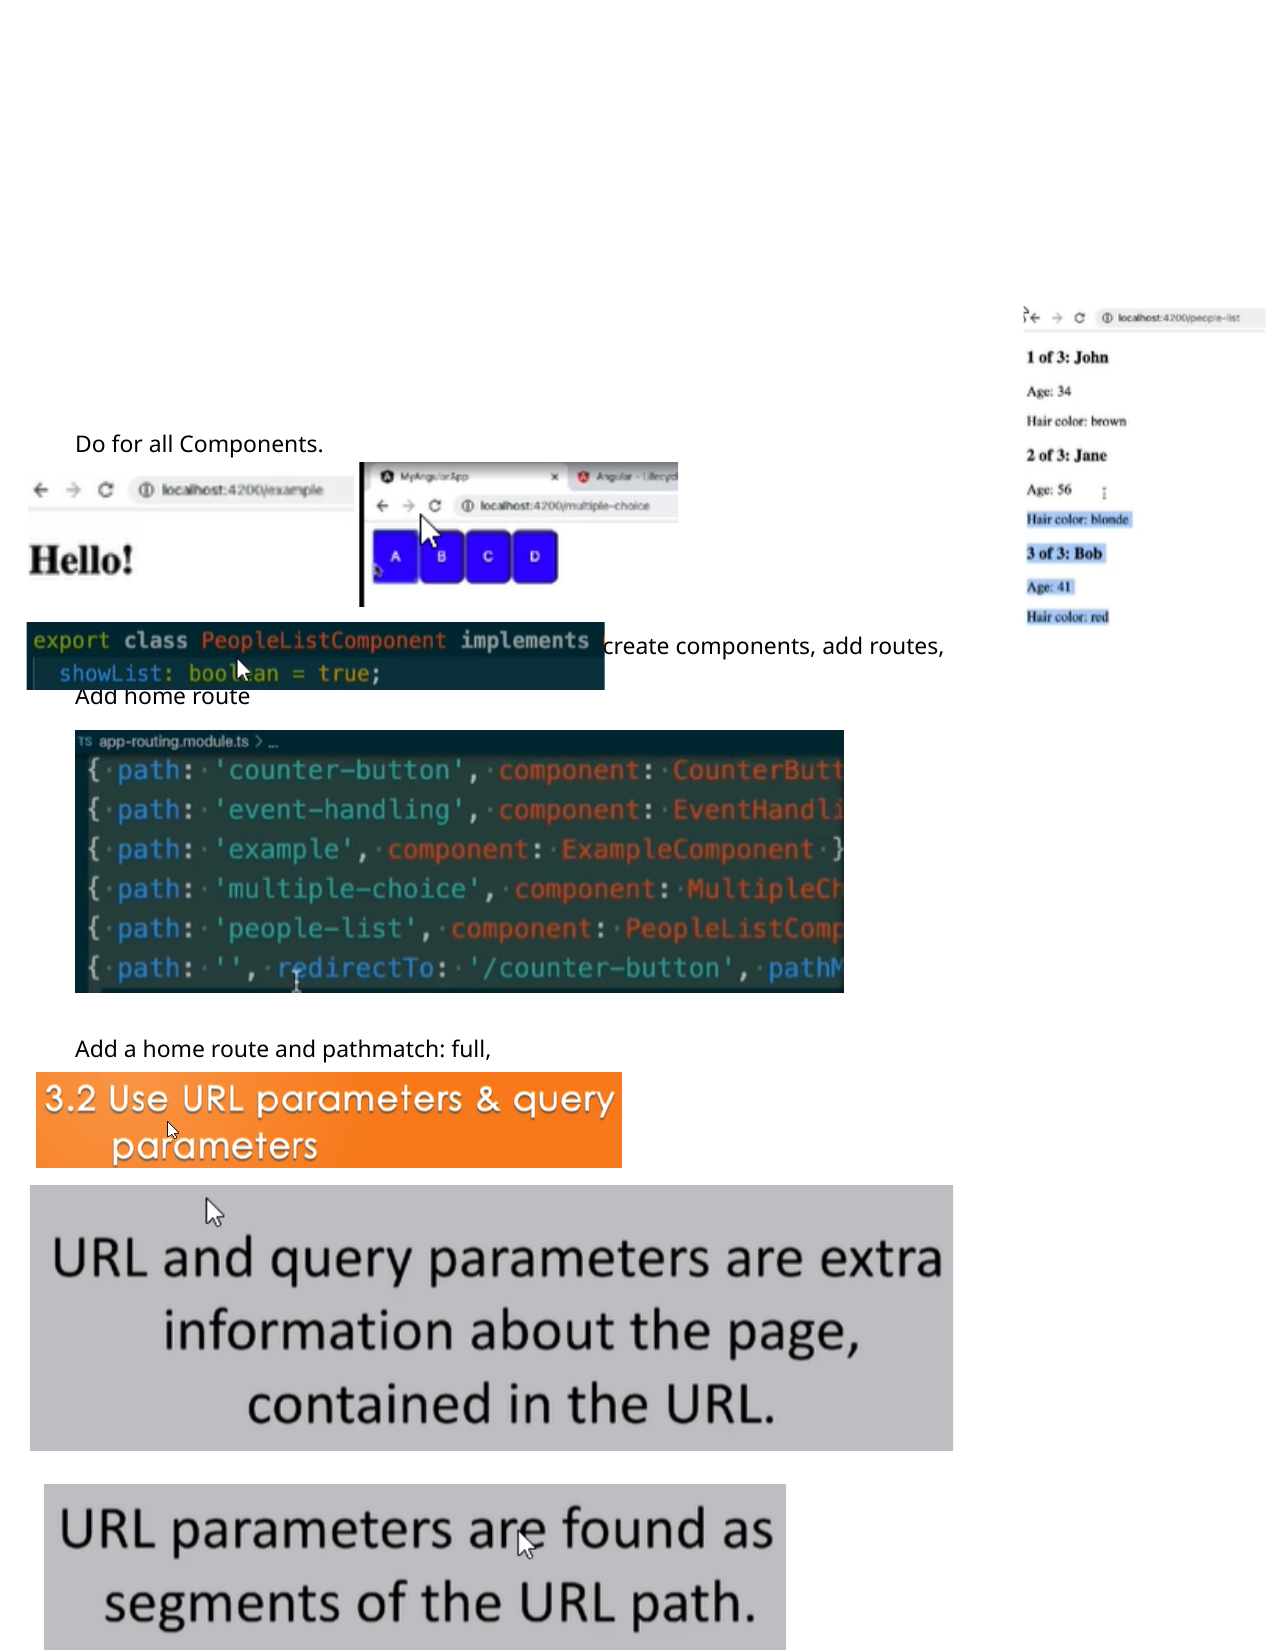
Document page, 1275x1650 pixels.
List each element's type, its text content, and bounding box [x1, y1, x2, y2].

picture [36, 1072, 622, 1168]
text Want to create different pages, people, contacts, create components, add routes, [605, 629, 1200, 661]
picture [26, 622, 605, 690]
picture [75, 730, 844, 993]
picture [29, 1185, 954, 1451]
picture [359, 462, 679, 607]
text Add a home route and pathmatch: full, [75, 1033, 1200, 1064]
picture [1023, 306, 1266, 648]
picture [28, 475, 354, 615]
text Do for all Components. [75, 428, 1023, 459]
picture [43, 1484, 787, 1650]
text Add home route [75, 680, 1200, 711]
